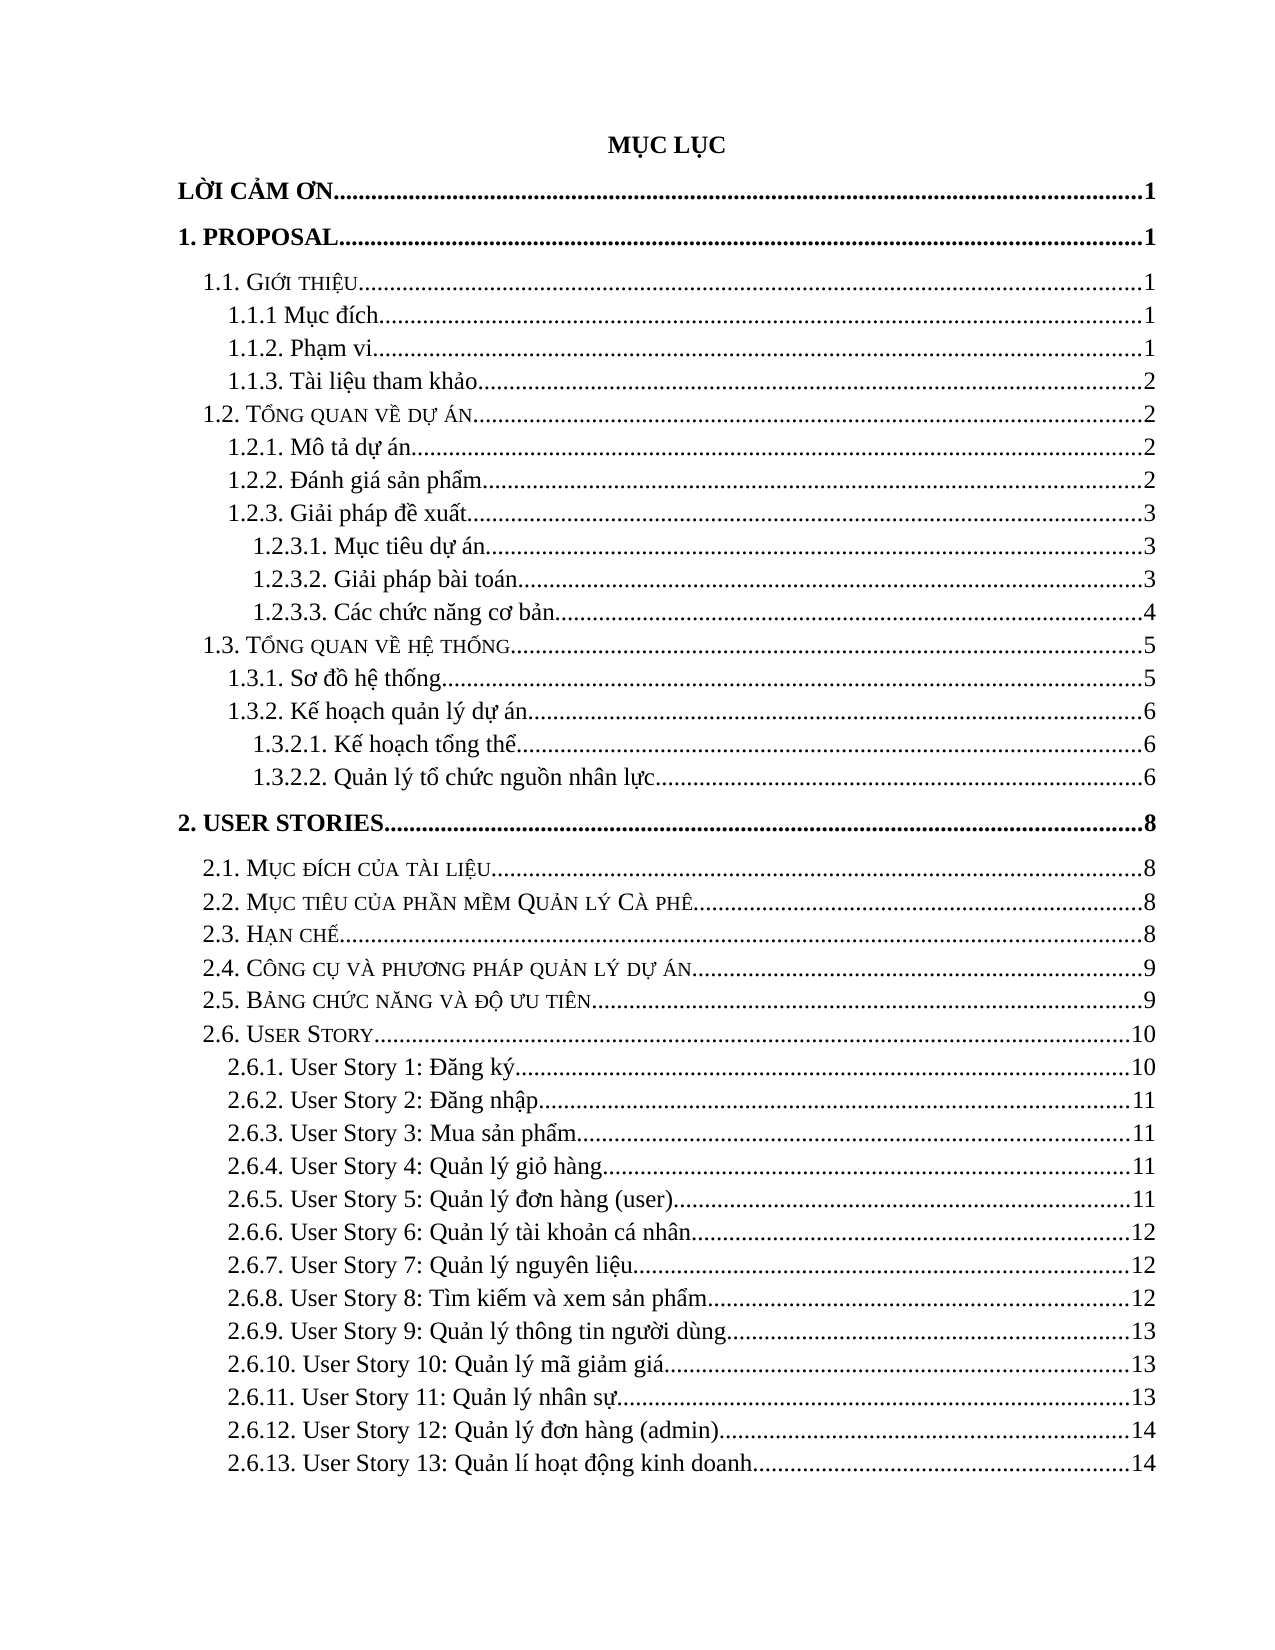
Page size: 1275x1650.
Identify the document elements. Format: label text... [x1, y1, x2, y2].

text 2.6.3. User Story 3: Mua sản phẩm 11 [227, 1118, 1157, 1146]
text 1.1.3. Tài liệu tham khảo 2 [227, 366, 1157, 395]
text 1.1. Giới thiệu 1 [202, 267, 1157, 296]
text MỤC LỤC [177, 131, 1157, 159]
text 2.6.7. User Story 7: Quản lý nguyên liệu 12 [227, 1250, 1157, 1278]
text 2.6.13. User Story 13: Quản lí hoạt động kinh doanh 14 [227, 1448, 1157, 1477]
text 2. USER STORIES 8 [177, 808, 1157, 837]
text 2.6.9. User Story 9: Quản lý thông tin người dùng 13 [227, 1316, 1157, 1344]
text LỜI CẢM ƠN 1 [177, 176, 1157, 205]
text 1.2.1. Mô tả dự án 2 [227, 432, 1157, 461]
text 2.4. Công cụ và phương pháp quản lý dự án 9 [202, 953, 1157, 981]
text 1.2.3.1. Mục tiêu dự án 3 [252, 531, 1157, 560]
text 2.6.11. User Story 11: Quản lý nhân sự 13 [227, 1382, 1157, 1411]
text 2.6.2. User Story 2: Đăng nhập 11 [227, 1085, 1157, 1113]
text 1.2. Tổng quan về dự án 2 [202, 399, 1157, 428]
text 2.6.12. User Story 12: Quản lý đơn hàng (admin) 14 [227, 1415, 1157, 1444]
text 1.1.2. Phạm vi 1 [227, 333, 1157, 362]
text 1.2.2. Đánh giá sản phẩm 2 [227, 465, 1157, 494]
text 2.2. Mục tiêu của phần mềm Quản lý Cà phê 8 [202, 887, 1157, 915]
text 1.2.3.2. Giải pháp bài toán 3 [252, 564, 1157, 593]
text 1.3.1. Sơ đồ hệ thống 5 [227, 663, 1157, 692]
text 1.2.3. Giải pháp đề xuất 3 [227, 498, 1157, 527]
text 2.6.8. User Story 8: Tìm kiếm và xem sản phẩm 12 [227, 1283, 1157, 1312]
text 2.6. User Story 10 [202, 1019, 1157, 1047]
text 2.6.5. User Story 5: Quản lý đơn hàng (user) 11 [227, 1184, 1157, 1212]
text 1.3.2.2. Quản lý tổ chức nguồn nhân lực 6 [252, 762, 1157, 791]
text 2.1. Mục đích của tài liệu 8 [202, 853, 1157, 882]
text 2.6.6. User Story 6: Quản lý tài khoản cá nhân 12 [227, 1217, 1157, 1246]
text 1.3.2. Kế hoạch quản lý dự án 6 [227, 696, 1157, 725]
text 2.5. Bảng chức năng và độ ưu tiên 9 [202, 986, 1157, 1014]
text 1.1.1 Mục đích 1 [227, 300, 1157, 329]
text 2.6.1. User Story 1: Đăng ký 10 [227, 1052, 1157, 1080]
text 2.3. Hạn chế 8 [202, 919, 1157, 948]
text 1. PROPOSAL 1 [177, 222, 1157, 250]
text 2.6.10. User Story 10: Quản lý mã giảm giá 13 [227, 1349, 1157, 1378]
text 1.2.3.3. Các chức năng cơ bản 4 [252, 597, 1157, 626]
text 2.6.4. User Story 4: Quản lý giỏ hàng 11 [227, 1151, 1157, 1179]
text 1.3.2.1. Kế hoạch tổng thể 6 [252, 729, 1157, 758]
text 1.3. Tổng quan về hệ thống 5 [202, 630, 1157, 659]
